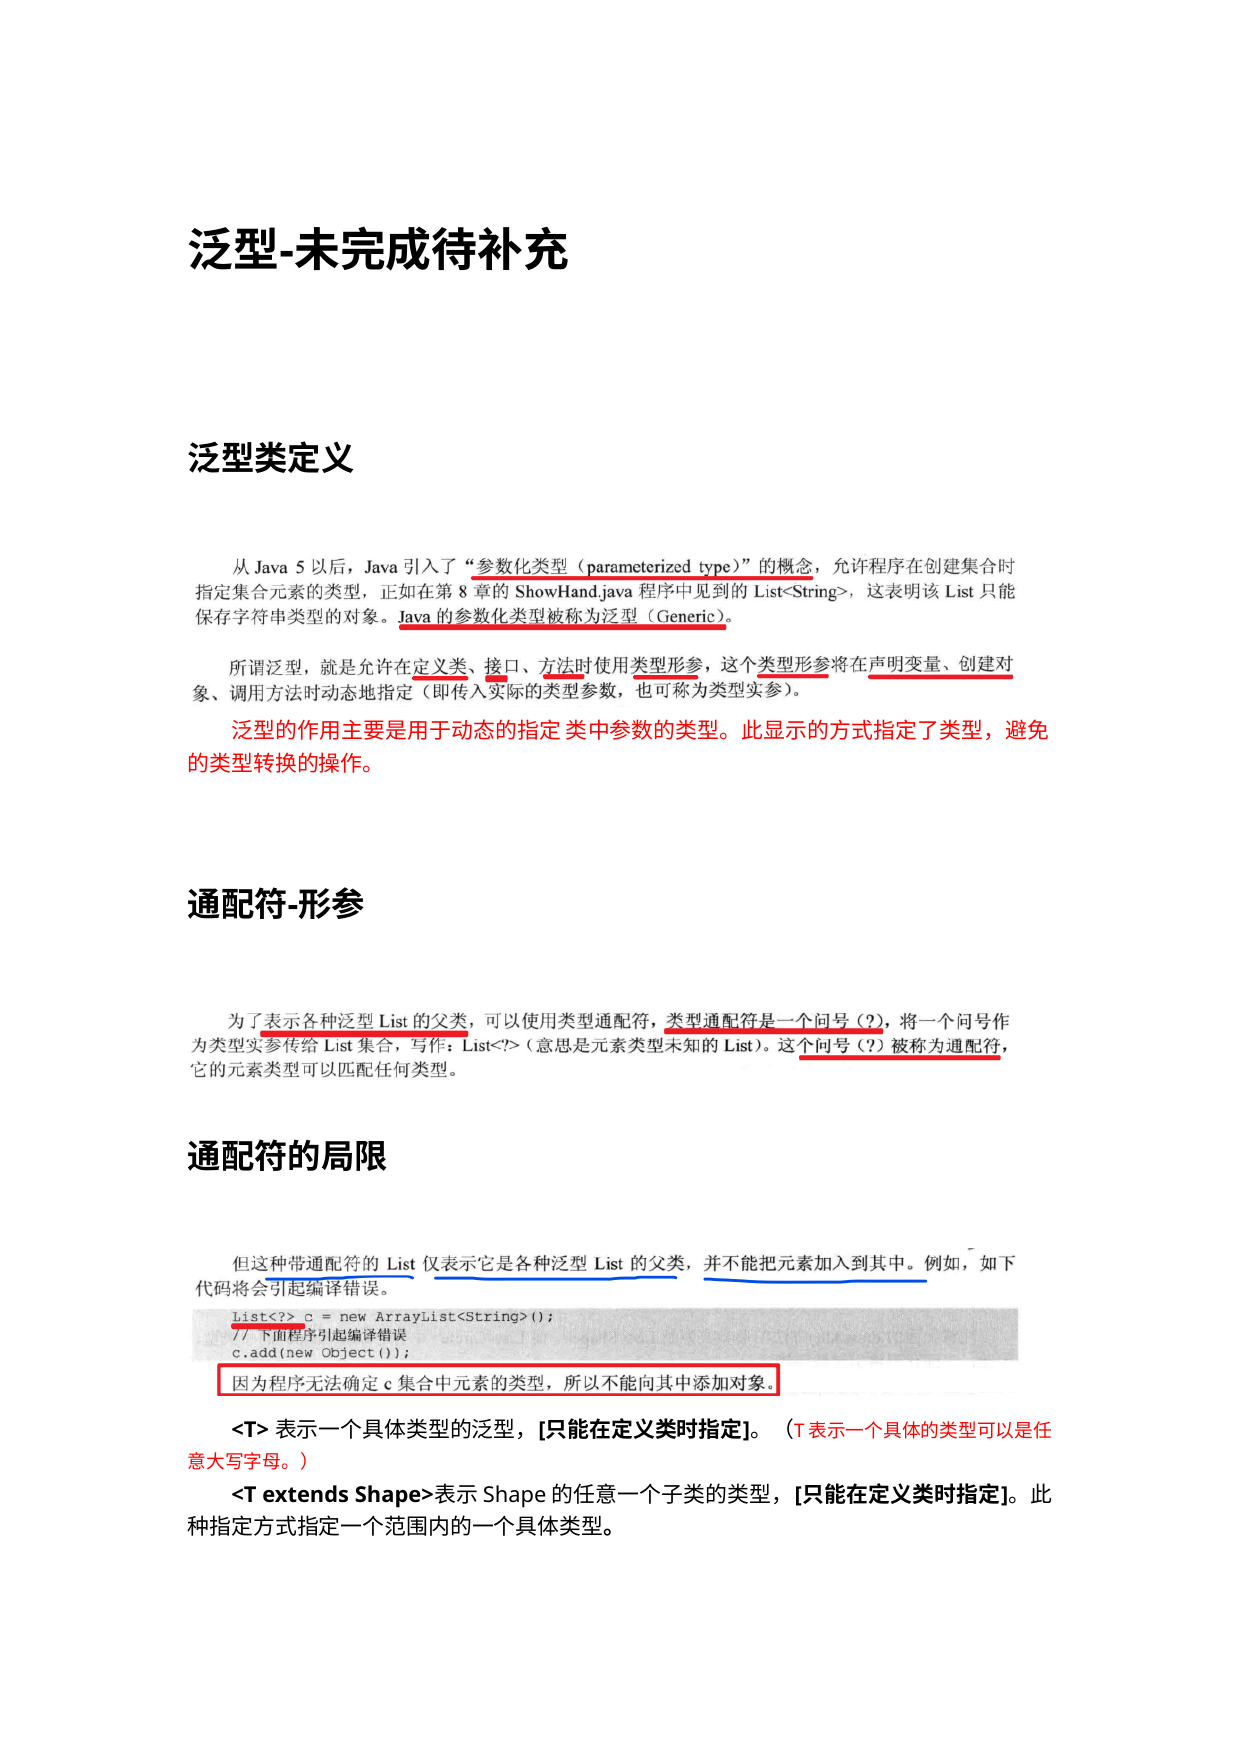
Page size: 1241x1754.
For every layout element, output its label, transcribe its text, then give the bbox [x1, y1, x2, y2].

subtitle 泛型类定义 [187, 423, 1053, 488]
picture [187, 550, 1020, 631]
subtitle 通配符-形参 [187, 870, 1053, 935]
text <T extends Shape>表示Shape的任意一个子类的类型，[只能在定义类时指定]。此种指定方式指定一个范围内的一个具体类型。 [187, 1476, 1053, 1541]
text 泛型的作用主要是用于动态的指定 类中参数的类型。此显示的方式指定了类型，避免的类型转换的操作。 [187, 713, 1053, 778]
picture [187, 1248, 1025, 1396]
subtitle 泛型-未完成待补充 [187, 197, 1053, 295]
picture [187, 647, 1022, 712]
picture [187, 997, 1017, 1082]
subtitle 通配符的局限 [187, 1122, 1053, 1187]
text <T> 表示一个具体类型的泛型，[只能在定义类时指定]。（T表示一个具体的类型可以是任意大写字母。） [187, 1411, 1053, 1476]
